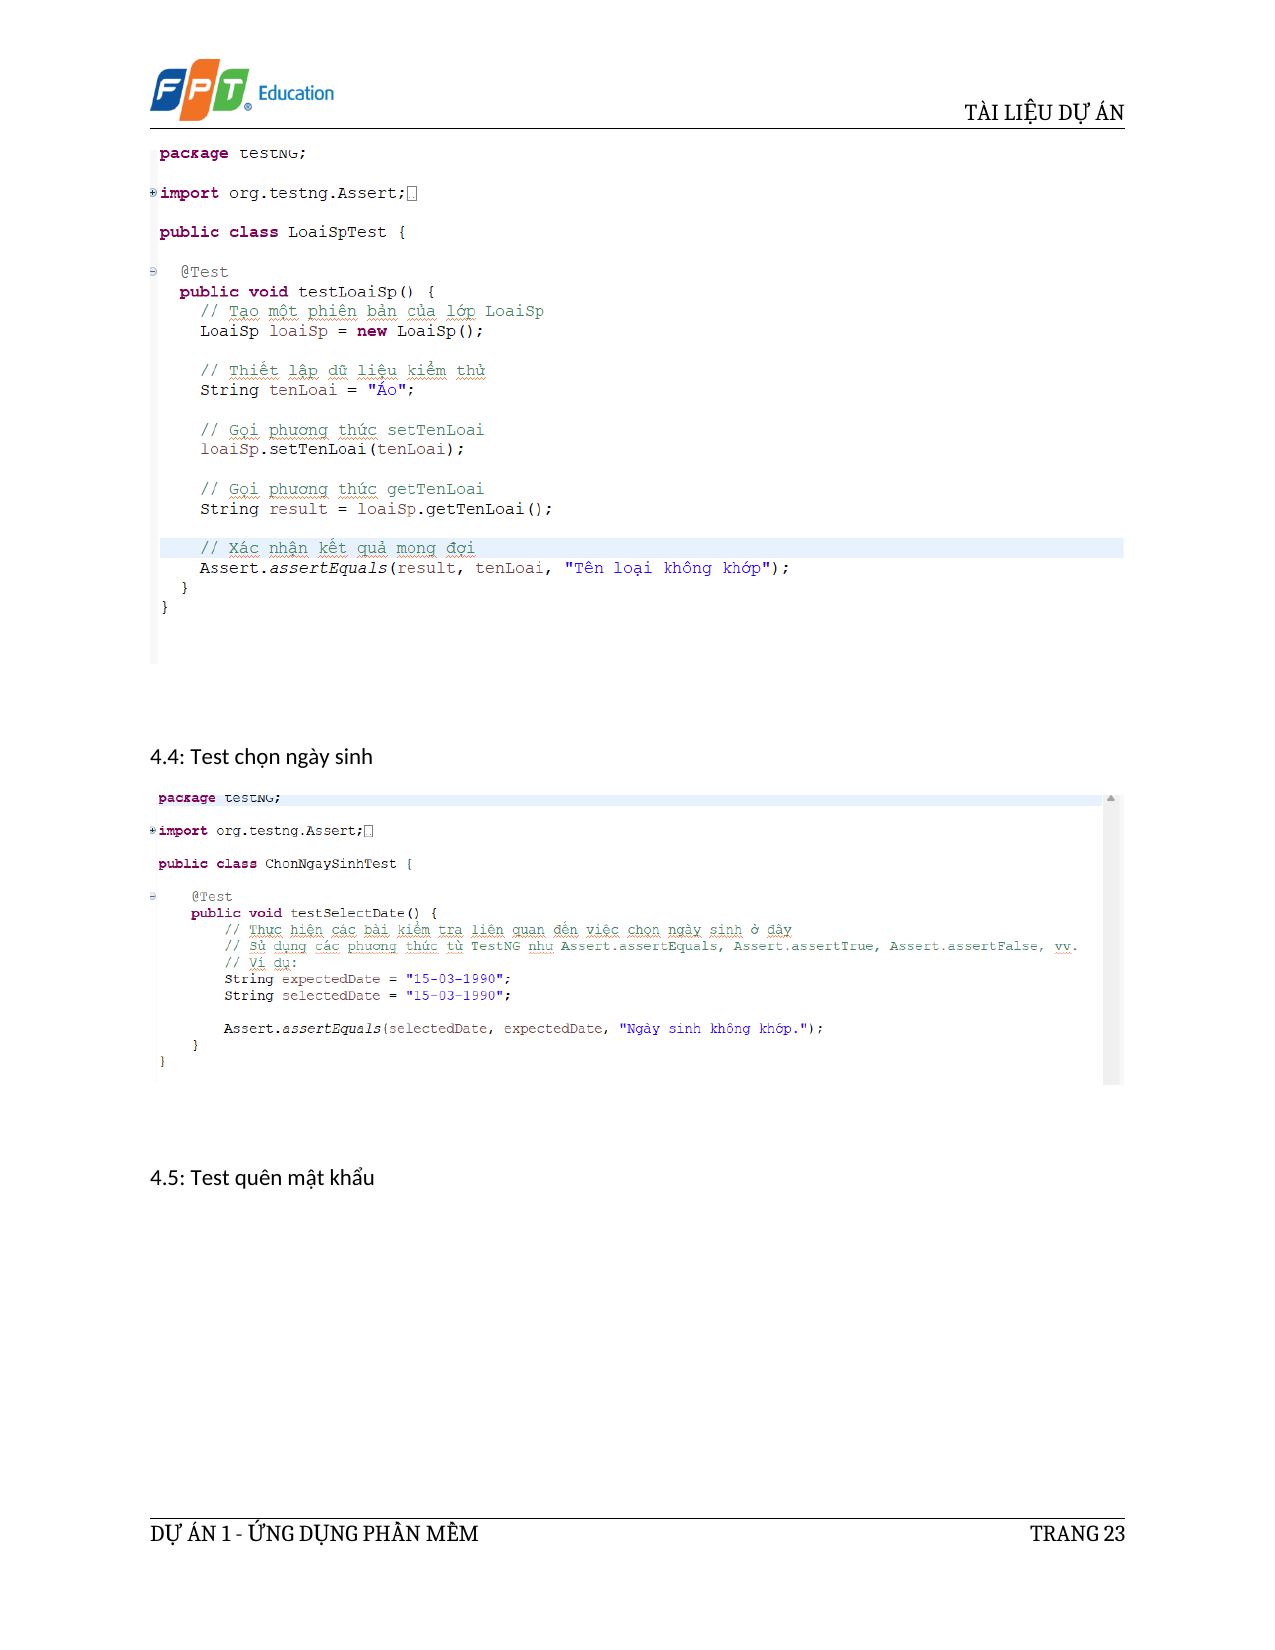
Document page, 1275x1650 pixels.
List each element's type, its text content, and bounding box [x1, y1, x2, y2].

text 4.5: Test quên mật khẩu [150, 1163, 1125, 1191]
picture [150, 795, 1124, 1085]
picture [150, 59, 336, 121]
text 4.4: Test chọn ngày sinh [150, 742, 1125, 770]
picture [150, 150, 1124, 664]
